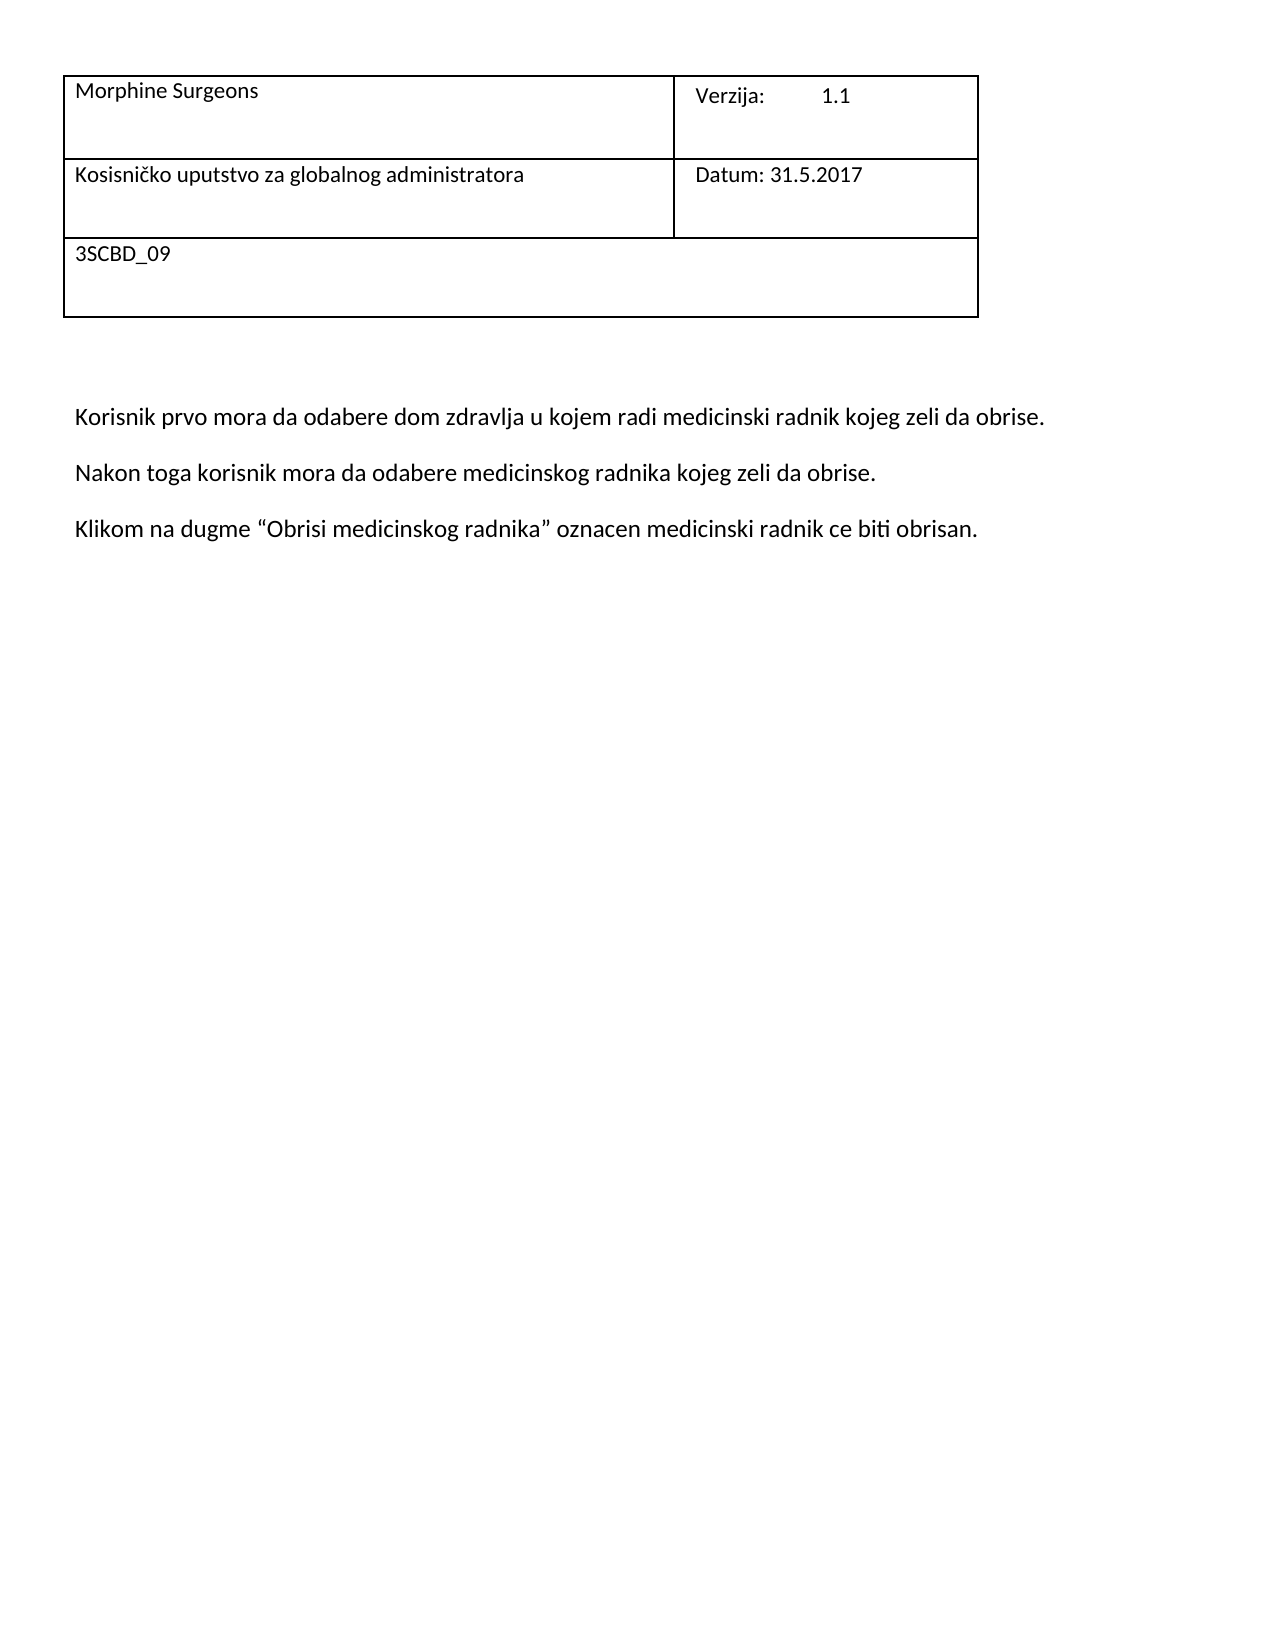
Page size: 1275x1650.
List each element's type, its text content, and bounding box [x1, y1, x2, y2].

text Klikom na dugme “Obrisi medicinskog radnika” oznacen medicinski radnik ce biti obrisan. [75, 513, 1200, 544]
text Nakon toga korisnik mora da odabere medicinskog radnika kojeg zeli da obrise. [75, 457, 1200, 488]
text Korisnik prvo mora da odabere dom zdravlja u kojem radi medicinski radnik kojeg zeli da obrise. [75, 401, 1200, 432]
